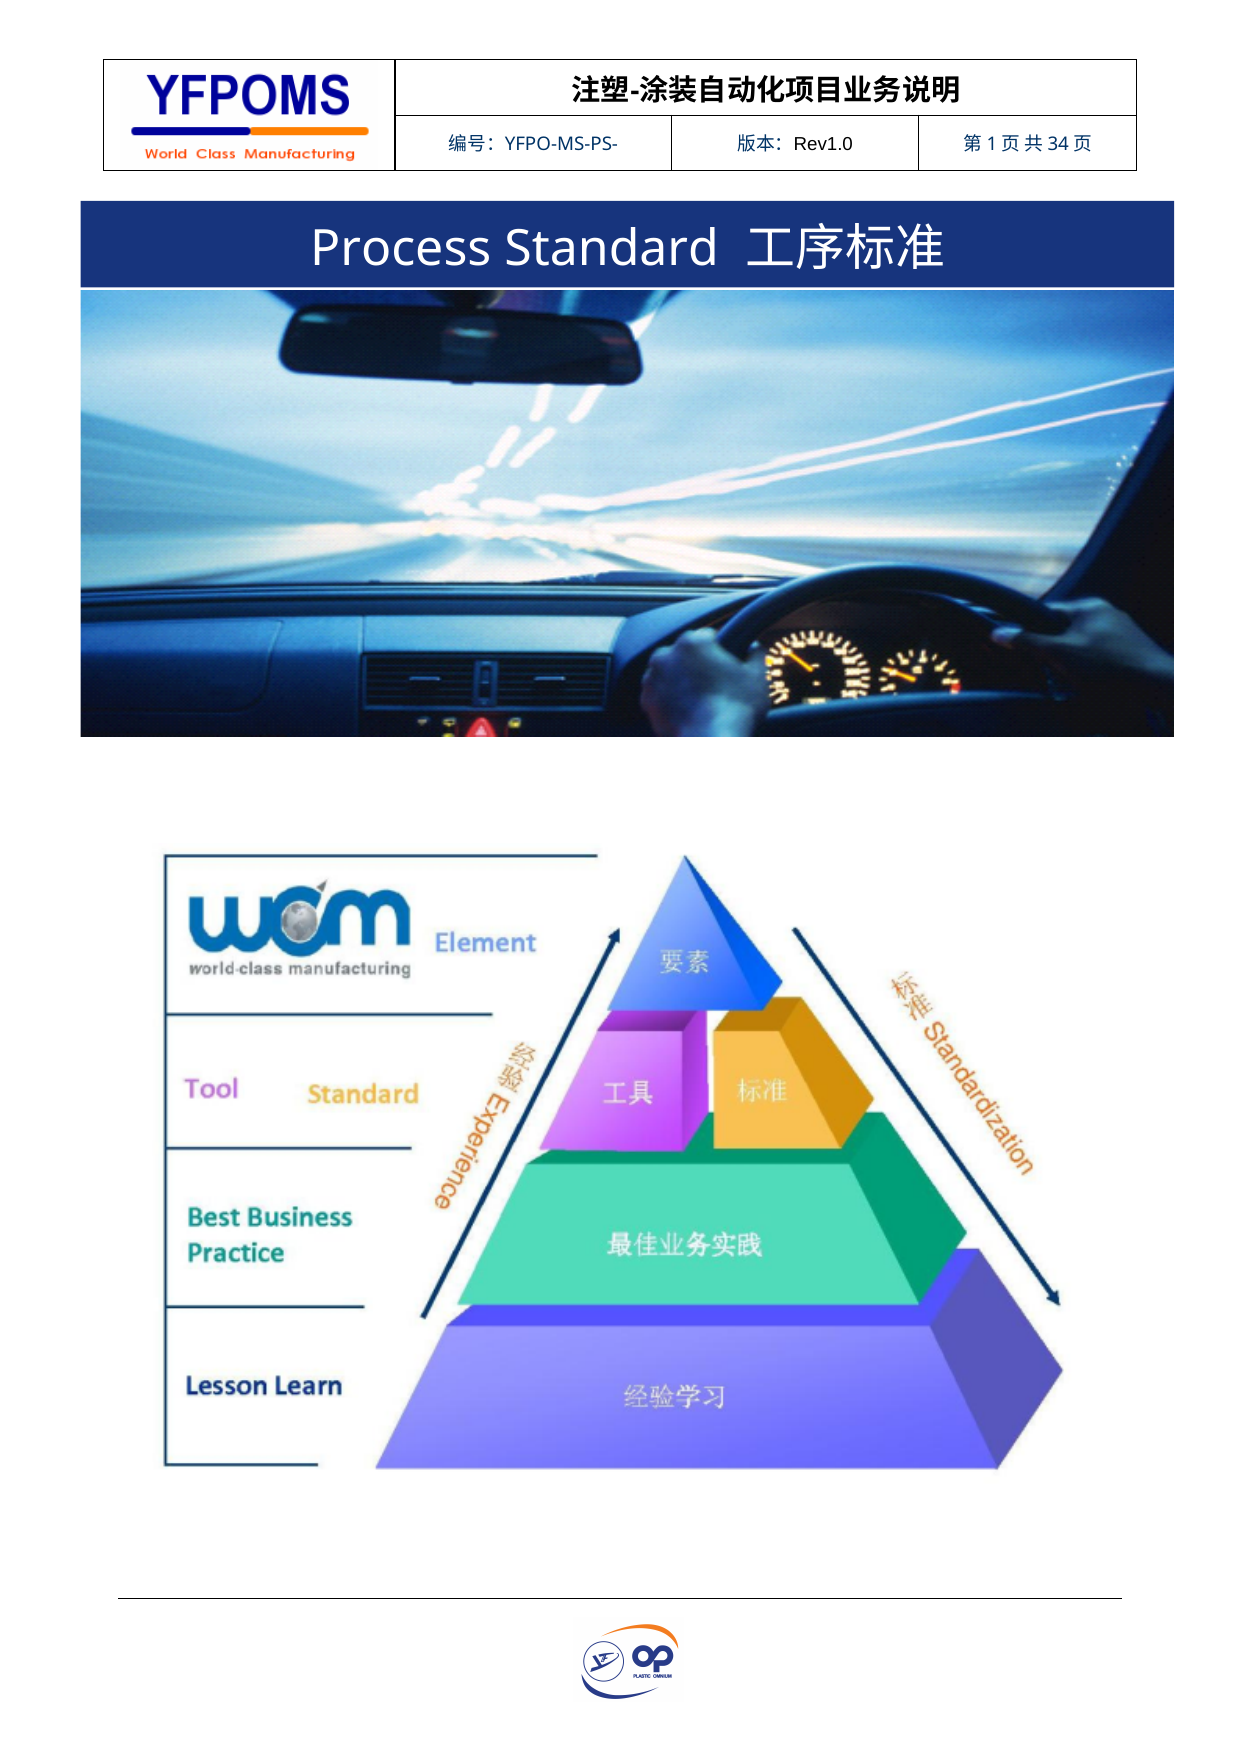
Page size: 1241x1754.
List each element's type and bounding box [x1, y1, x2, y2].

picture [120, 60, 378, 170]
picture [80, 290, 1174, 737]
picture [151, 843, 1089, 1487]
picture [573, 1617, 683, 1702]
